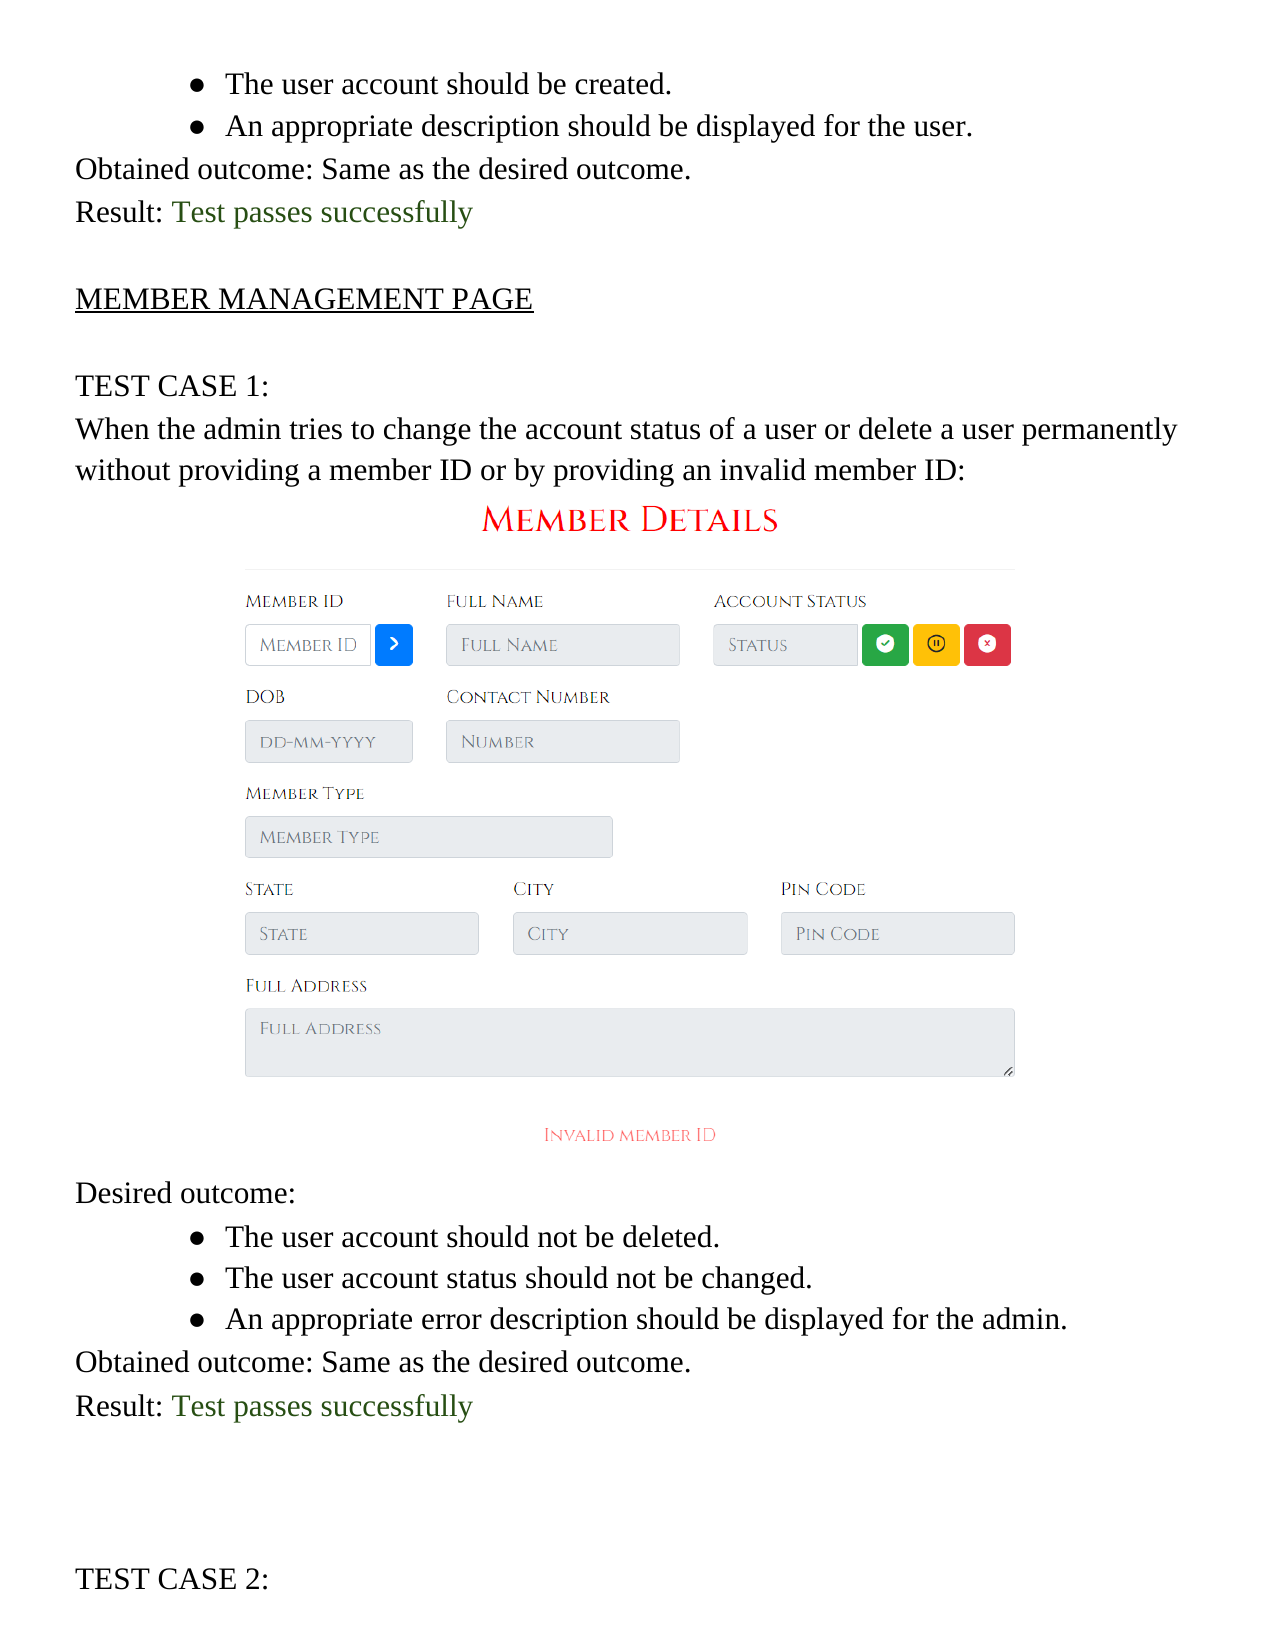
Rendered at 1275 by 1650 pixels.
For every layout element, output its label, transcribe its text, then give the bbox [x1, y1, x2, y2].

text Obtained outcome: Same as the desired outcome. [75, 1344, 1181, 1379]
text Obtained outcome: Same as the desired outcome. [75, 150, 1181, 186]
text TEST CASE 1: [75, 367, 1181, 403]
text Result: Test passes successfully [75, 1387, 1181, 1423]
text Result: Test passes successfully [75, 193, 1181, 229]
list An appropriate error description should be displayed for the admin. [187, 1300, 1181, 1336]
text MEMBER MANAGEMENT PAGE [75, 280, 1181, 316]
list The user account status should not be changed. [187, 1259, 1181, 1295]
list An appropriate description should be displayed for the user. [187, 107, 1181, 143]
text When the admin tries to change the account status of a user or delete a user permanently without providing a member ID or by providing an invalid member ID: [75, 410, 1181, 487]
text TEST CASE 2: [75, 1560, 1181, 1596]
list The user account should not be deleted. [187, 1218, 1181, 1254]
list The user account should be created. [187, 66, 1181, 102]
text Desired outcome: [75, 1174, 1181, 1210]
picture [227, 494, 1030, 1169]
